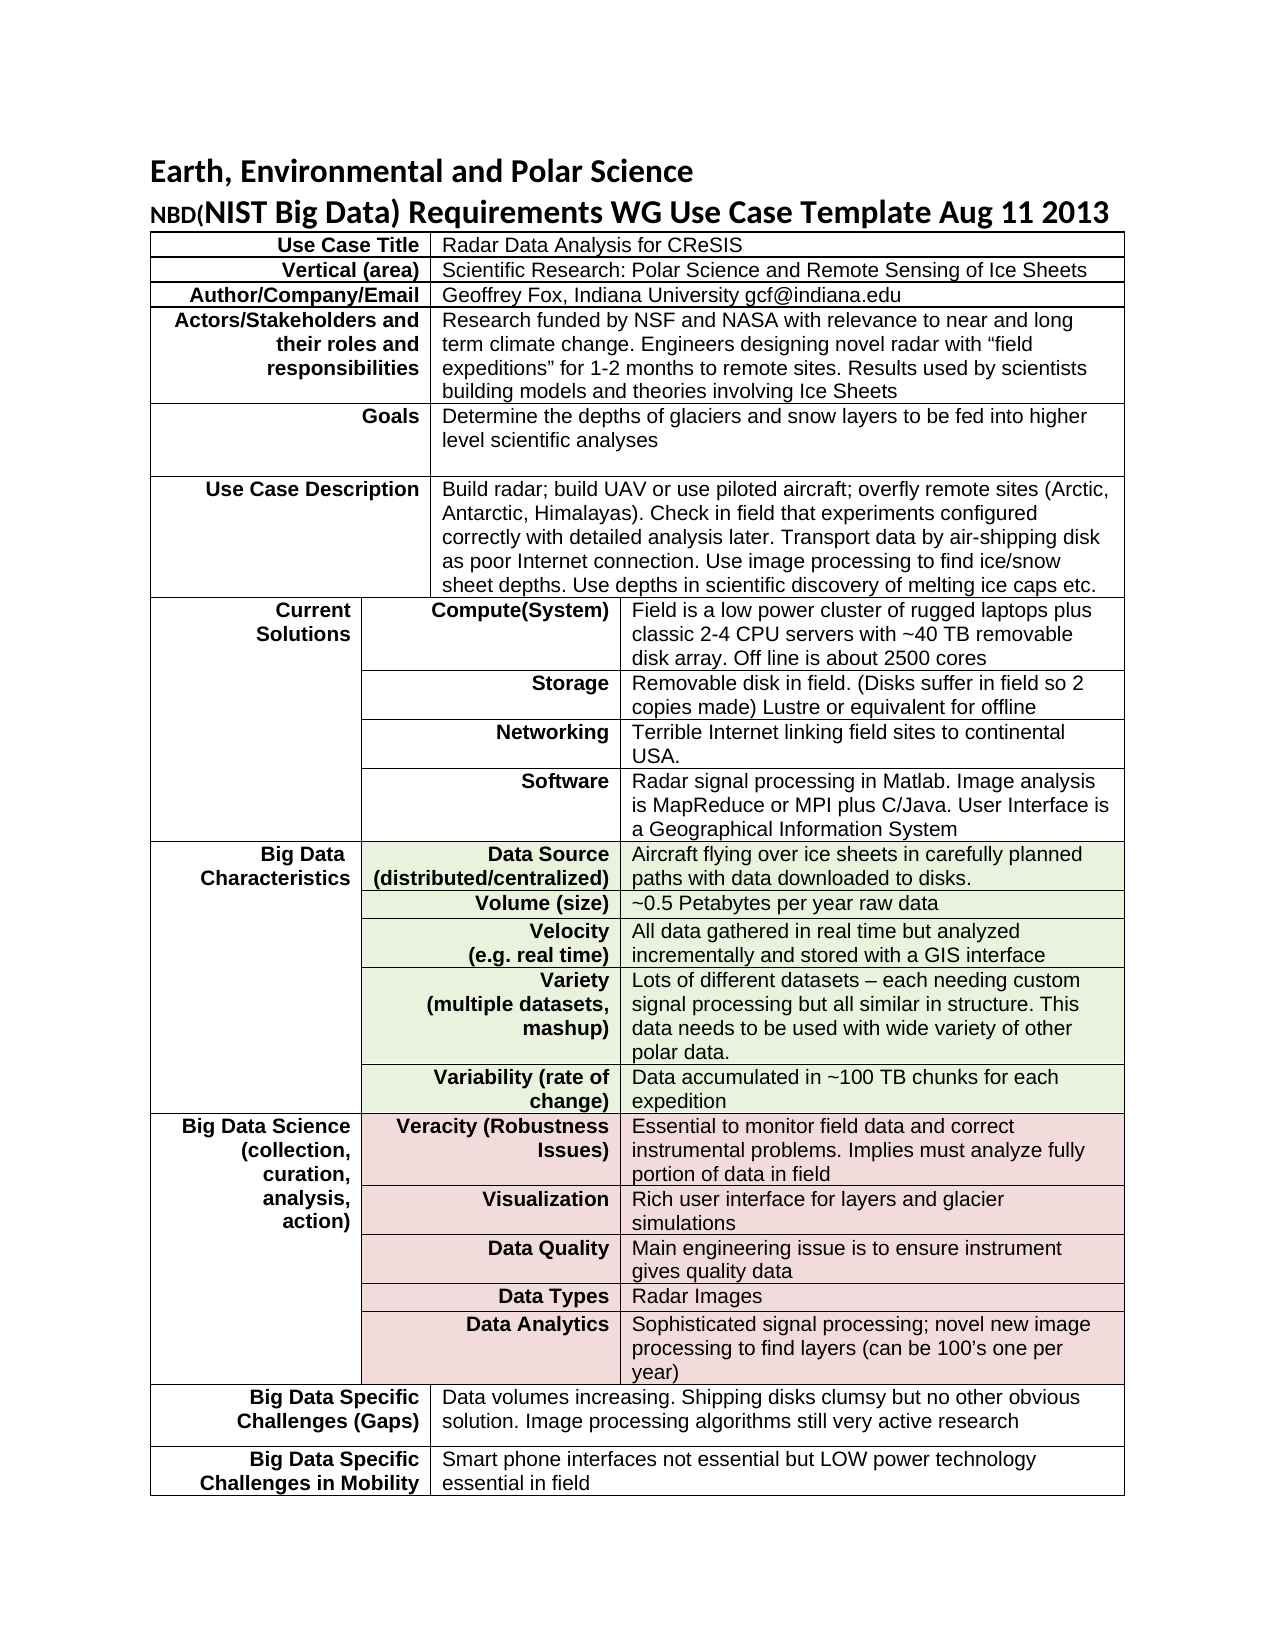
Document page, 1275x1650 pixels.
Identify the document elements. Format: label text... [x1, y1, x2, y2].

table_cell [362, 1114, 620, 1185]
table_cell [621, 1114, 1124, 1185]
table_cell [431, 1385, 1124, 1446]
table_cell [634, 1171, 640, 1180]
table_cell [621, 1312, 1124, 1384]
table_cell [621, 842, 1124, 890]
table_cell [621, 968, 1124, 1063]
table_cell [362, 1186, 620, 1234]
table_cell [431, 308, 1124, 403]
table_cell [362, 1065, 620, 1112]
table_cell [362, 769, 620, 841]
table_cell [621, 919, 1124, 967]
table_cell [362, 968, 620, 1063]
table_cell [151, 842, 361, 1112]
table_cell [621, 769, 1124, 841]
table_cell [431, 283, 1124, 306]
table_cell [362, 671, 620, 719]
text Earth, Environmental and Polar Science [150, 150, 1125, 191]
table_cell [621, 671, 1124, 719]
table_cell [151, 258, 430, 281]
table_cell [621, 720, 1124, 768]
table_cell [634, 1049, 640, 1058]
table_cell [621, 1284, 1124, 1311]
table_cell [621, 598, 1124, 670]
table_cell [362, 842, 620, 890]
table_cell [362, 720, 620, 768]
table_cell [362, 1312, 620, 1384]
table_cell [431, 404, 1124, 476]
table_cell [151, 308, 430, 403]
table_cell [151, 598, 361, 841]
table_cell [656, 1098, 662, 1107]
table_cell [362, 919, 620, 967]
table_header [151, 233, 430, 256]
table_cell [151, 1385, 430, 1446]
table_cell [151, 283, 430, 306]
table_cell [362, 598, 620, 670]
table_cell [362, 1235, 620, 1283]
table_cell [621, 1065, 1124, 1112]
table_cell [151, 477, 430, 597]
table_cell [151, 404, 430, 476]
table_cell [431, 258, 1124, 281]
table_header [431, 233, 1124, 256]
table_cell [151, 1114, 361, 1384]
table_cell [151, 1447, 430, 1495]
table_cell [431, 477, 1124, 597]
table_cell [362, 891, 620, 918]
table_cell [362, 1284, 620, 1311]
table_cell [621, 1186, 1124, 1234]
text NBD(NIST Big Data) Requirements WG Use Case Template Aug 11 2013 [150, 191, 1125, 231]
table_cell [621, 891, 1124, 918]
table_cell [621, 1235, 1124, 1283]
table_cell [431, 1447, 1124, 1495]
